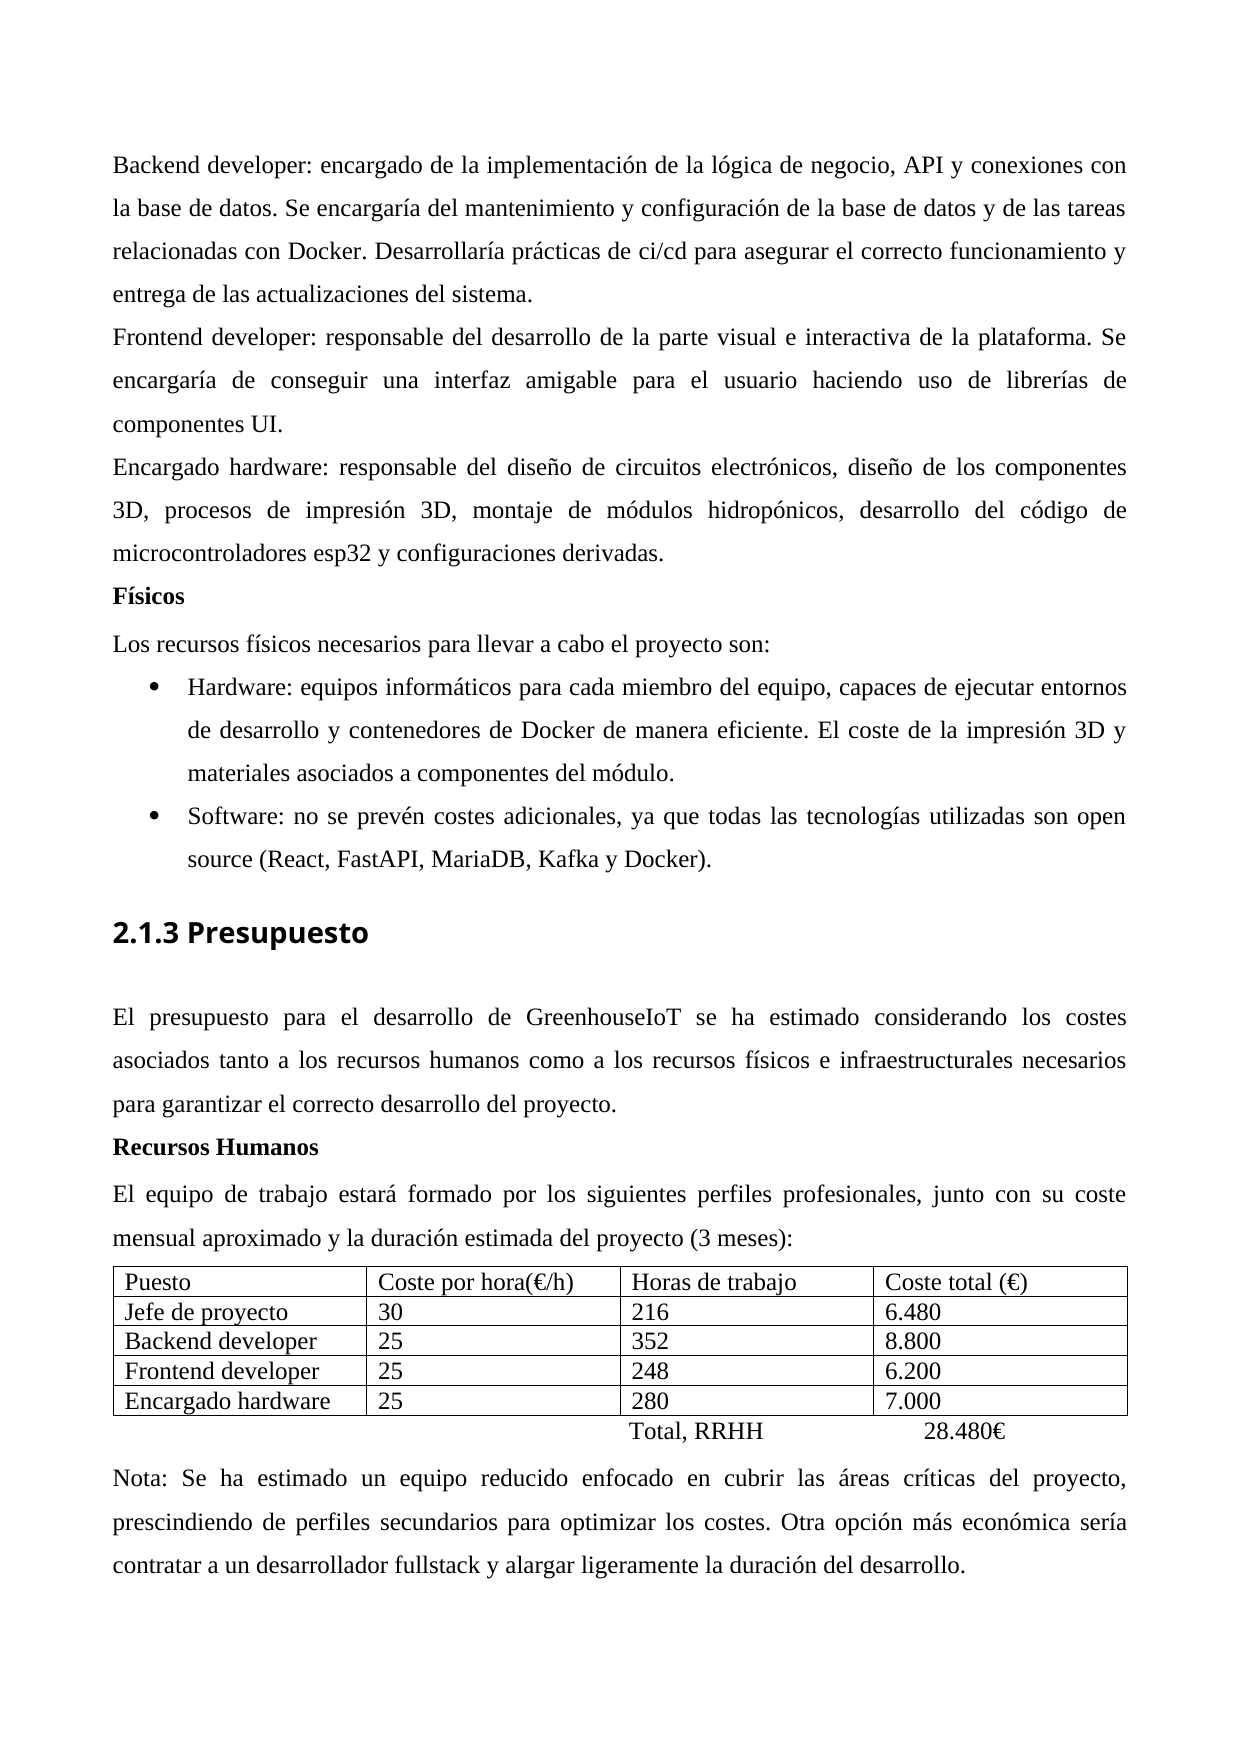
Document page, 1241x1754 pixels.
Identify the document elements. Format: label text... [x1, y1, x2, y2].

text El equipo de trabajo estará formado por los siguientes perfiles profesionales, junto con su coste mensual aproximado y la duración estimada del proyecto (3 meses): [112, 1179, 1128, 1251]
list Hardware: equipos informáticos para cada miembro del equipo, capaces de ejecutar entornos de desarrollo y contenedores de Docker de manera eficiente. El coste de la impresión 3D y materiales asociados a componentes del módulo. [150, 672, 1128, 787]
table_cell 25 [367, 1326, 620, 1355]
subtitle 2.1.3 Presupuesto [112, 913, 1128, 952]
text Los recursos físicos necesarios para llevar a cabo el proyecto son: [112, 629, 1128, 658]
table_cell 8.800 [874, 1326, 1127, 1355]
table_cell 216 [621, 1297, 873, 1325]
text Recursos Humanos [112, 1132, 1128, 1161]
text Encargado hardware: responsable del diseño de circuitos electrónicos, diseño de los componentes 3D, procesos de impresión 3D, montaje de módulos hidropónicos, desarrollo del código de microcontroladores esp32 y configuraciones derivadas. [112, 452, 1128, 567]
list Software: no se prevén costes adicionales, ya que todas las tecnologías utilizadas son open source (React, FastAPI, MariaDB, Kafka y Docker). [150, 801, 1128, 873]
table_cell Frontend developer [114, 1356, 366, 1385]
text Nota: Se ha estimado un equipo reducido enfocado en cubrir las áreas críticas del proyecto, prescindiendo de perfiles secundarios para optimizar los costes. Otra opción más económica sería contratar a un desarrollador fullstack y alargar ligeramente la duración del desarrollo. [112, 1463, 1128, 1578]
table_cell 248 [621, 1356, 873, 1385]
text Backend developer: encargado de la implementación de la lógica de negocio, API y conexiones con la base de datos. Se encargaría del mantenimiento y configuración de la base de datos y de las tareas relacionadas con Docker. Desarrollaría prácticas de ci/cd para asegurar el correcto funcionamiento y entrega de las actualizaciones del sistema. [112, 150, 1128, 308]
table_header Horas de trabajo [621, 1267, 873, 1296]
table_header Puesto [114, 1267, 366, 1296]
table_cell 280 [621, 1386, 873, 1415]
table_cell 7.000 [874, 1386, 1127, 1415]
text Frontend developer: responsable del desarrollo de la parte visual e interactiva de la plataforma. Se encargaría de conseguir una interfaz amigable para el usuario haciendo uso de librerías de componentes UI. [112, 322, 1128, 437]
table_cell 25 [367, 1356, 620, 1385]
text Total, RRHH 28.480€ [555, 1416, 1128, 1444]
table_cell 30 [367, 1297, 620, 1325]
table_header Coste por hora(€/h) [367, 1267, 620, 1296]
table_cell 6.480 [874, 1297, 1127, 1325]
table_cell 6.200 [874, 1356, 1127, 1385]
text El presupuesto para el desarrollo de GreenhouseIoT se ha estimado considerando los costes asociados tanto a los recursos humanos como a los recursos físicos e infraestructurales necesarios para garantizar el correcto desarrollo del proyecto. [112, 1002, 1128, 1117]
text Físicos [112, 581, 1128, 610]
table_cell Encargado hardware [114, 1386, 366, 1415]
table_cell Jefe de proyecto [114, 1297, 366, 1325]
table_cell 25 [367, 1386, 620, 1415]
table_cell Backend developer [114, 1326, 366, 1355]
table_header Coste total (€) [874, 1267, 1127, 1296]
table_cell 352 [621, 1326, 873, 1355]
